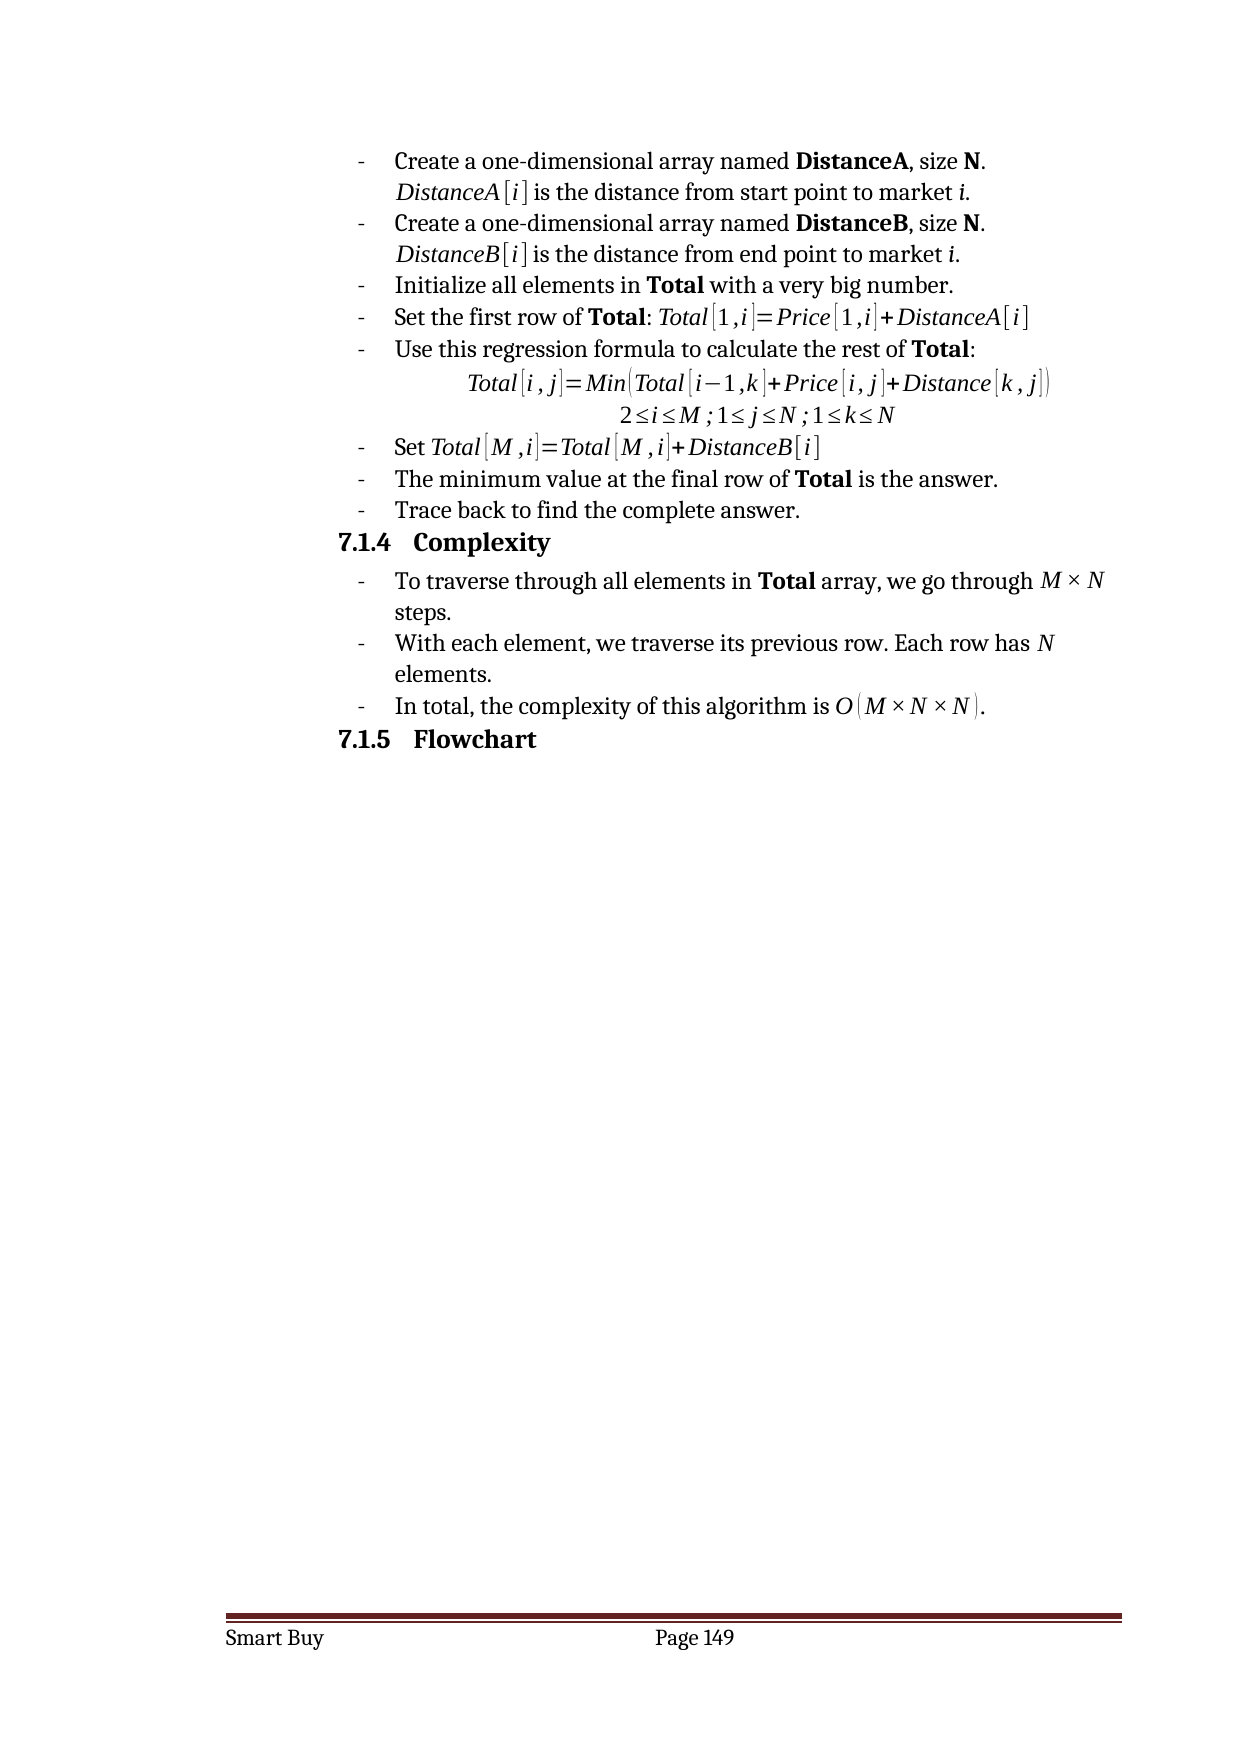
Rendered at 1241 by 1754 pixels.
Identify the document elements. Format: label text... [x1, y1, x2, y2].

list Initialize all elements in Total with a very big number. [357, 271, 1122, 300]
list With each element, we traverse its previous row. Each row has elements. [357, 629, 1122, 688]
subtitle Complexity [338, 527, 1122, 558]
list In total, the complexity of this algorithm is [357, 691, 1122, 721]
list Trace back to find the complete answer. [357, 496, 1122, 525]
list Set [357, 432, 1122, 463]
list Create a one-dimensional array named DistanceB, size N. is the distance from end point to market i. [357, 209, 1122, 269]
list Use this regression formula to calculate the rest of Total: [357, 335, 1122, 364]
subtitle Flowchart [338, 724, 1122, 755]
list To traverse through all elements in Total array, we go through steps. [357, 567, 1122, 626]
list The minimum value at the final row of Total is the answer. [357, 465, 1122, 494]
list Set the first row of Total: [357, 302, 1122, 333]
list Create a one-dimensional array named DistanceA, size N. is the distance from start point to market i. [357, 147, 1122, 207]
